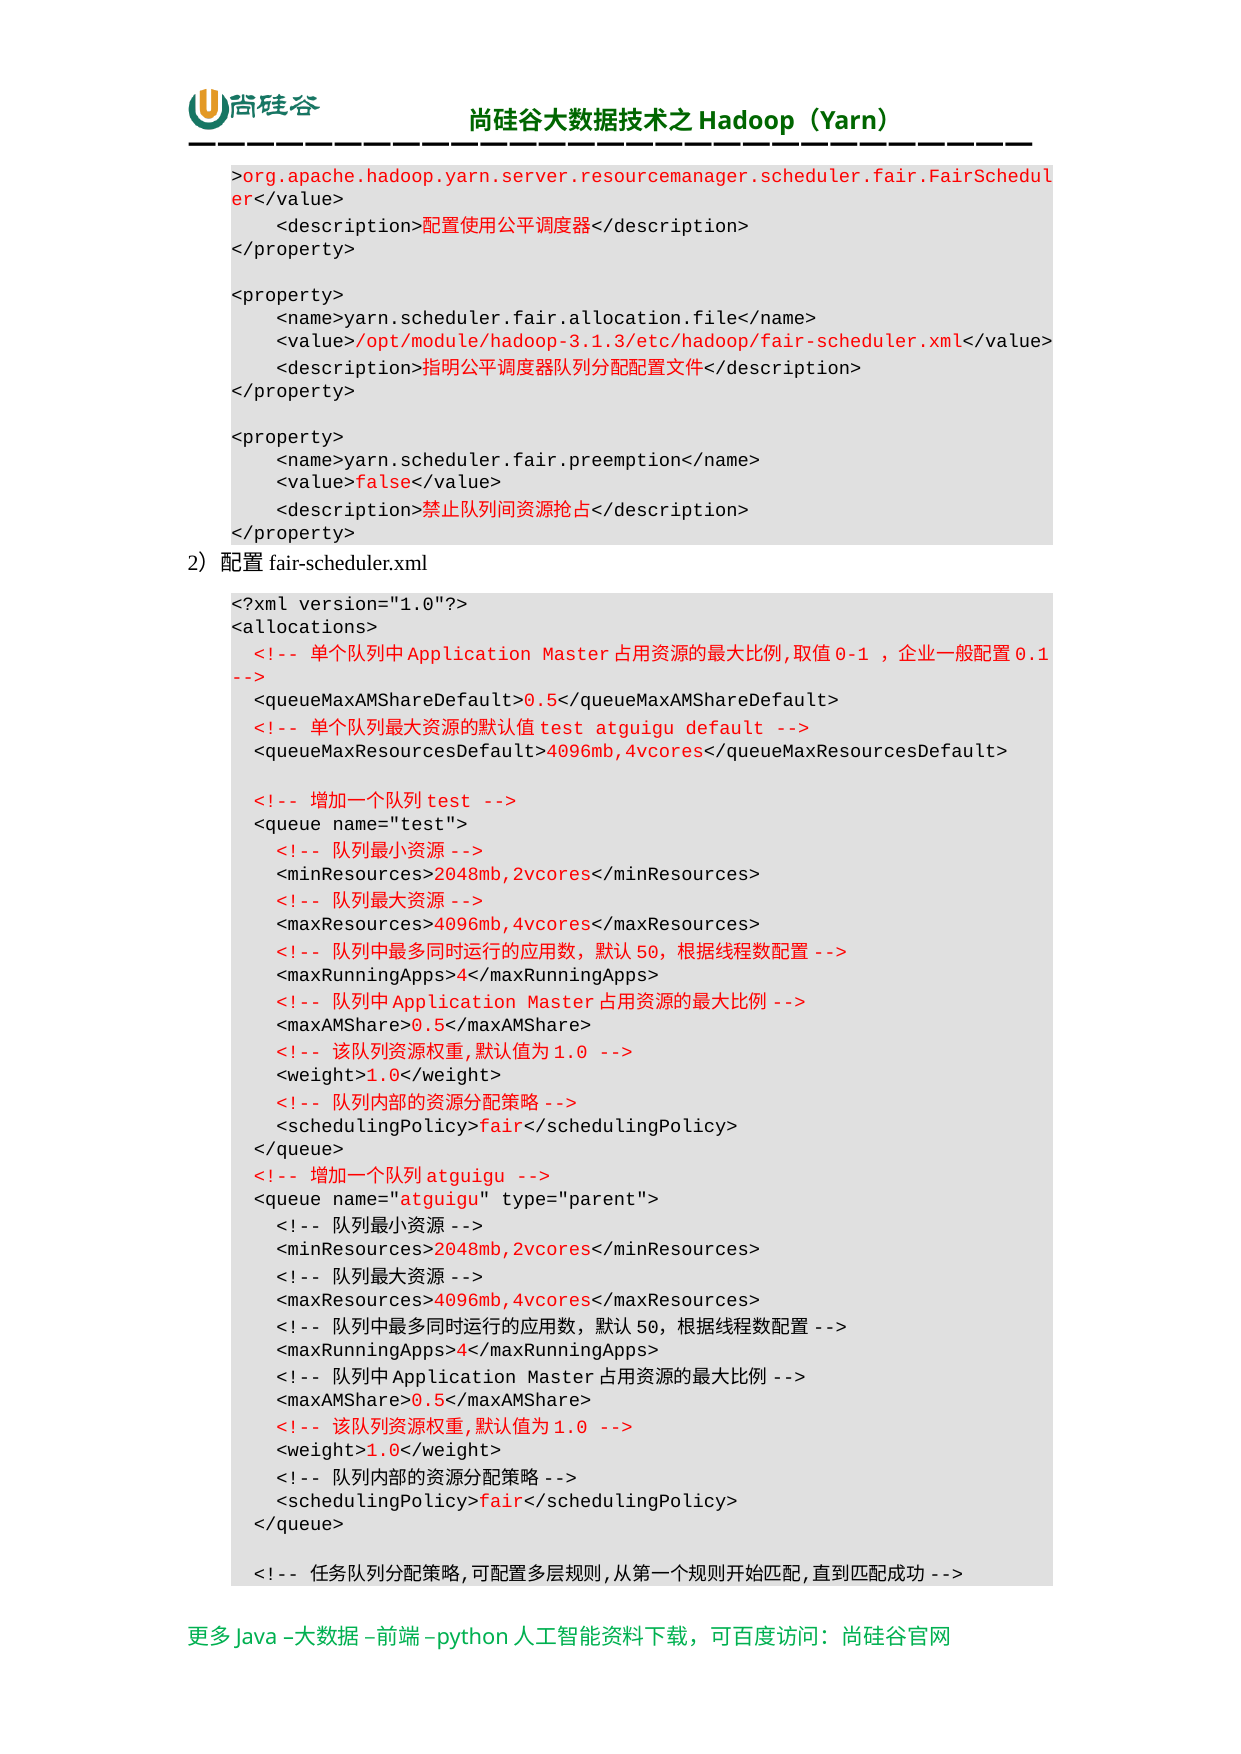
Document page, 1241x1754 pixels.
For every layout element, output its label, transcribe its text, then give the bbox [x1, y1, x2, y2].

text <!-- 单个队列最大资源的默认值 test atguigu default --> [231, 712, 1053, 740]
text <!-- 增加一个队列atguigu --> [231, 1161, 1053, 1188]
text <property> [231, 284, 1053, 307]
text <queue name="test"> [231, 813, 1053, 836]
text <description>指明公平调度器队列分配配置文件</description> [231, 353, 1053, 380]
text 2）配置fair-scheduler.xml [187, 545, 1053, 577]
text <minResources>2048mb,2vcores</minResources> [231, 1238, 1053, 1261]
text <maxAMShare>0.5</maxAMShare> [231, 1014, 1053, 1037]
text <allocations> [231, 616, 1053, 639]
text <value>false</value> [231, 472, 1053, 494]
text <weight>1.0</weight> [231, 1439, 1053, 1462]
text <value>/opt/module/hadoop-3.1.3/etc/hadoop/fair-scheduler.xml</value> [231, 330, 1053, 353]
text <!-- 该队列资源权重,默认值为1.0 --> [231, 1412, 1053, 1439]
text <!-- 队列内部的资源分配策略 --> [231, 1462, 1053, 1490]
text <maxRunningApps>4</maxRunningApps> [231, 1339, 1053, 1362]
text </property> [231, 238, 1053, 261]
text <description>禁止队列间资源抢占</description> [231, 494, 1053, 522]
text </property> [231, 380, 1053, 403]
text <minResources>2048mb,2vcores</minResources> [231, 863, 1053, 886]
text <name>yarn.scheduler.fair.allocation.file</name> [231, 307, 1053, 330]
text <!-- 任务队列分配策略,可配置多层规则,从第一个规则开始匹配,直到匹配成功 --> [231, 1559, 1053, 1586]
text <!-- 队列最小资源 --> [231, 1211, 1053, 1238]
text <queueMaxResourcesDefault>4096mb,4vcores</queueMaxResourcesDefault> [231, 740, 1053, 763]
text <?xml version="1.0"?> [231, 593, 1053, 616]
text <!-- 队列中Application Master占用资源的最大比例 --> [231, 1362, 1053, 1389]
text <!-- 队列中最多同时运行的应用数，默认50，根据线程数配置 --> [231, 1312, 1053, 1339]
text </queue> [231, 1138, 1053, 1161]
text <name>yarn.scheduler.fair.preemption</name> [231, 449, 1053, 472]
text <schedulingPolicy>fair</schedulingPolicy> [231, 1115, 1053, 1138]
text <maxAMShare>0.5</maxAMShare> [231, 1389, 1053, 1412]
text <queue name="atguigu" type="parent"> [231, 1188, 1053, 1211]
text <!-- 队列最小资源 --> [231, 836, 1053, 863]
text <!-- 队列最大资源 --> [231, 886, 1053, 913]
text <queueMaxAMShareDefault>0.5</queueMaxAMShareDefault> [231, 689, 1053, 712]
text </queue> [231, 1513, 1053, 1536]
text <!-- 该队列资源权重,默认值为1.0 --> [231, 1037, 1053, 1064]
text <!-- 增加一个队列test --> [231, 786, 1053, 813]
text <!-- 队列最大资源 --> [231, 1261, 1053, 1289]
text <weight>1.0</weight> [231, 1064, 1053, 1087]
text <!-- 队列中Application Master占用资源的最大比例 --> [231, 987, 1053, 1014]
text <property> [231, 426, 1053, 449]
text <description>配置使用公平调度器</description> [231, 211, 1053, 238]
text <schedulingPolicy>fair</schedulingPolicy> [231, 1490, 1053, 1513]
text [231, 165, 1053, 211]
text <!-- 队列中最多同时运行的应用数，默认50，根据线程数配置 --> [231, 936, 1053, 964]
text <maxResources>4096mb,4vcores</maxResources> [231, 1289, 1053, 1312]
text <maxRunningApps>4</maxRunningApps> [231, 964, 1053, 987]
text <!-- 队列内部的资源分配策略 --> [231, 1087, 1053, 1115]
text </property> [231, 522, 1053, 545]
text <maxResources>4096mb,4vcores</maxResources> [231, 913, 1053, 936]
text <!-- 单个队列中Application Master占用资源的最大比例,取值0-1 ，企业一般配置0.1 --> [231, 639, 1053, 689]
